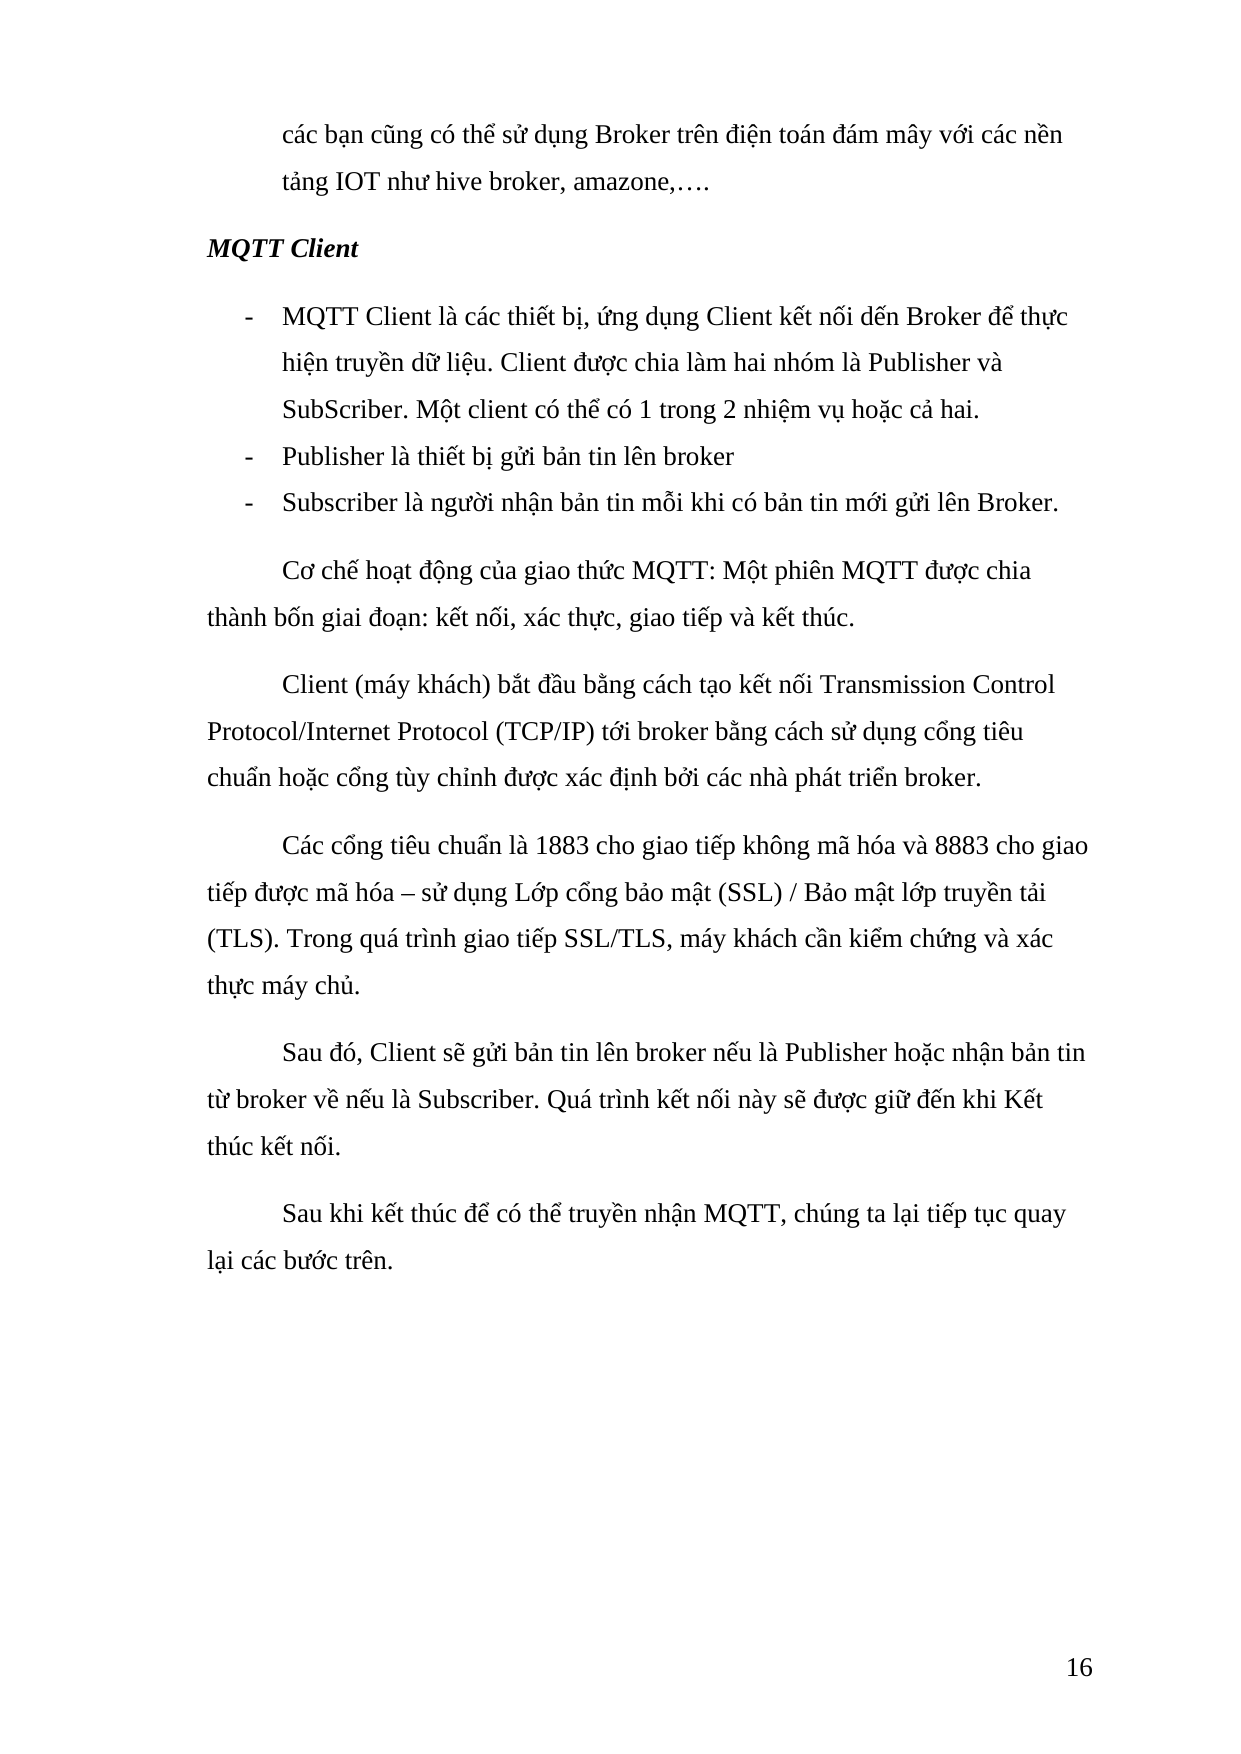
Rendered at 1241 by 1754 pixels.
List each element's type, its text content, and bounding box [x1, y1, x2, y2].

text MQTT Client [207, 232, 1092, 263]
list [244, 118, 1092, 196]
text Cơ chế hoạt động của giao thức MQTT: Một phiên MQTT được chia thành bốn giai đoạn: kết nối, xác thực, giao tiếp và kết thúc. [207, 554, 1092, 632]
text Client (máy khách) bắt đầu bằng cách tạo kết nối Transmission Control Protocol/Internet Protocol (TCP/IP) tới broker bằng cách sử dụng cổng tiêu chuẩn hoặc cổng tùy chỉnh được xác định bởi các nhà phát triển broker. [207, 668, 1092, 793]
text Sau đó, Client sẽ gửi bản tin lên broker nếu là Publisher hoặc nhận bản tin từ broker về nếu là Subscriber. Quá trình kết nối này sẽ được giữ đến khi Kết thúc kết nối. [207, 1036, 1092, 1161]
list MQTT Client là các thiết bị, ứng dụng Client kết nối dến Broker để thực hiện truyền dữ liệu. Client được chia làm hai nhóm là Publisher và SubScriber. Một client có thể có 1 trong 2 nhiệm vụ hoặc cả hai. [244, 300, 1092, 424]
text Các cổng tiêu chuẩn là 1883 cho giao tiếp không mã hóa và 8883 cho giao tiếp được mã hóa – sử dụng Lớp cổng bảo mật (SSL) / Bảo mật lớp truyền tải (TLS). Trong quá trình giao tiếp SSL/TLS, máy khách cần kiểm chứng và xác thực máy chủ. [207, 829, 1092, 1000]
list Publisher là thiết bị gửi bản tin lên broker [244, 440, 1092, 471]
list Subscriber là người nhận bản tin mỗi khi có bản tin mới gửi lên Broker. [244, 486, 1092, 518]
text Sau khi kết thúc để có thể truyền nhận MQTT, chúng ta lại tiếp tục quay lại các bước trên. [207, 1197, 1092, 1275]
